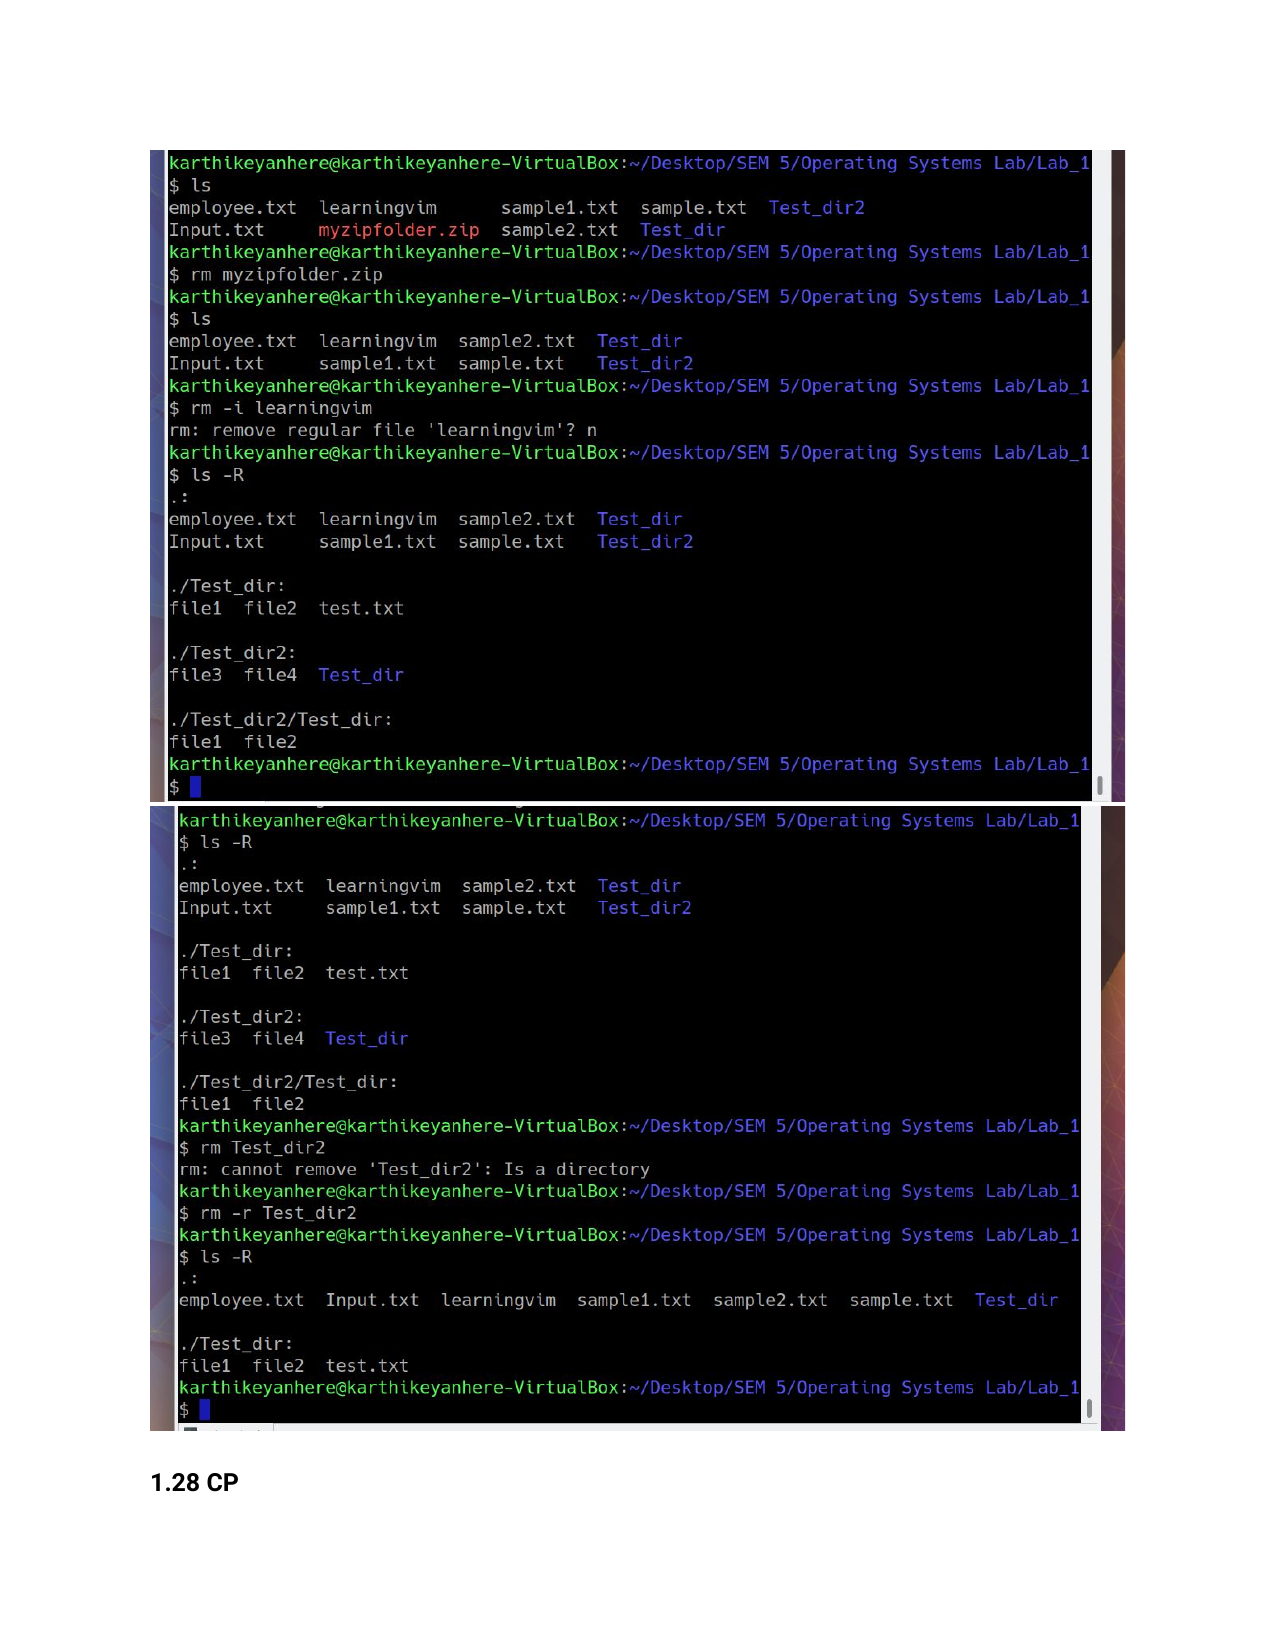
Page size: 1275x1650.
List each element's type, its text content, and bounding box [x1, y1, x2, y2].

picture [150, 150, 1125, 802]
picture [150, 806, 1125, 1431]
text 1.28 CP [150, 1468, 1125, 1498]
